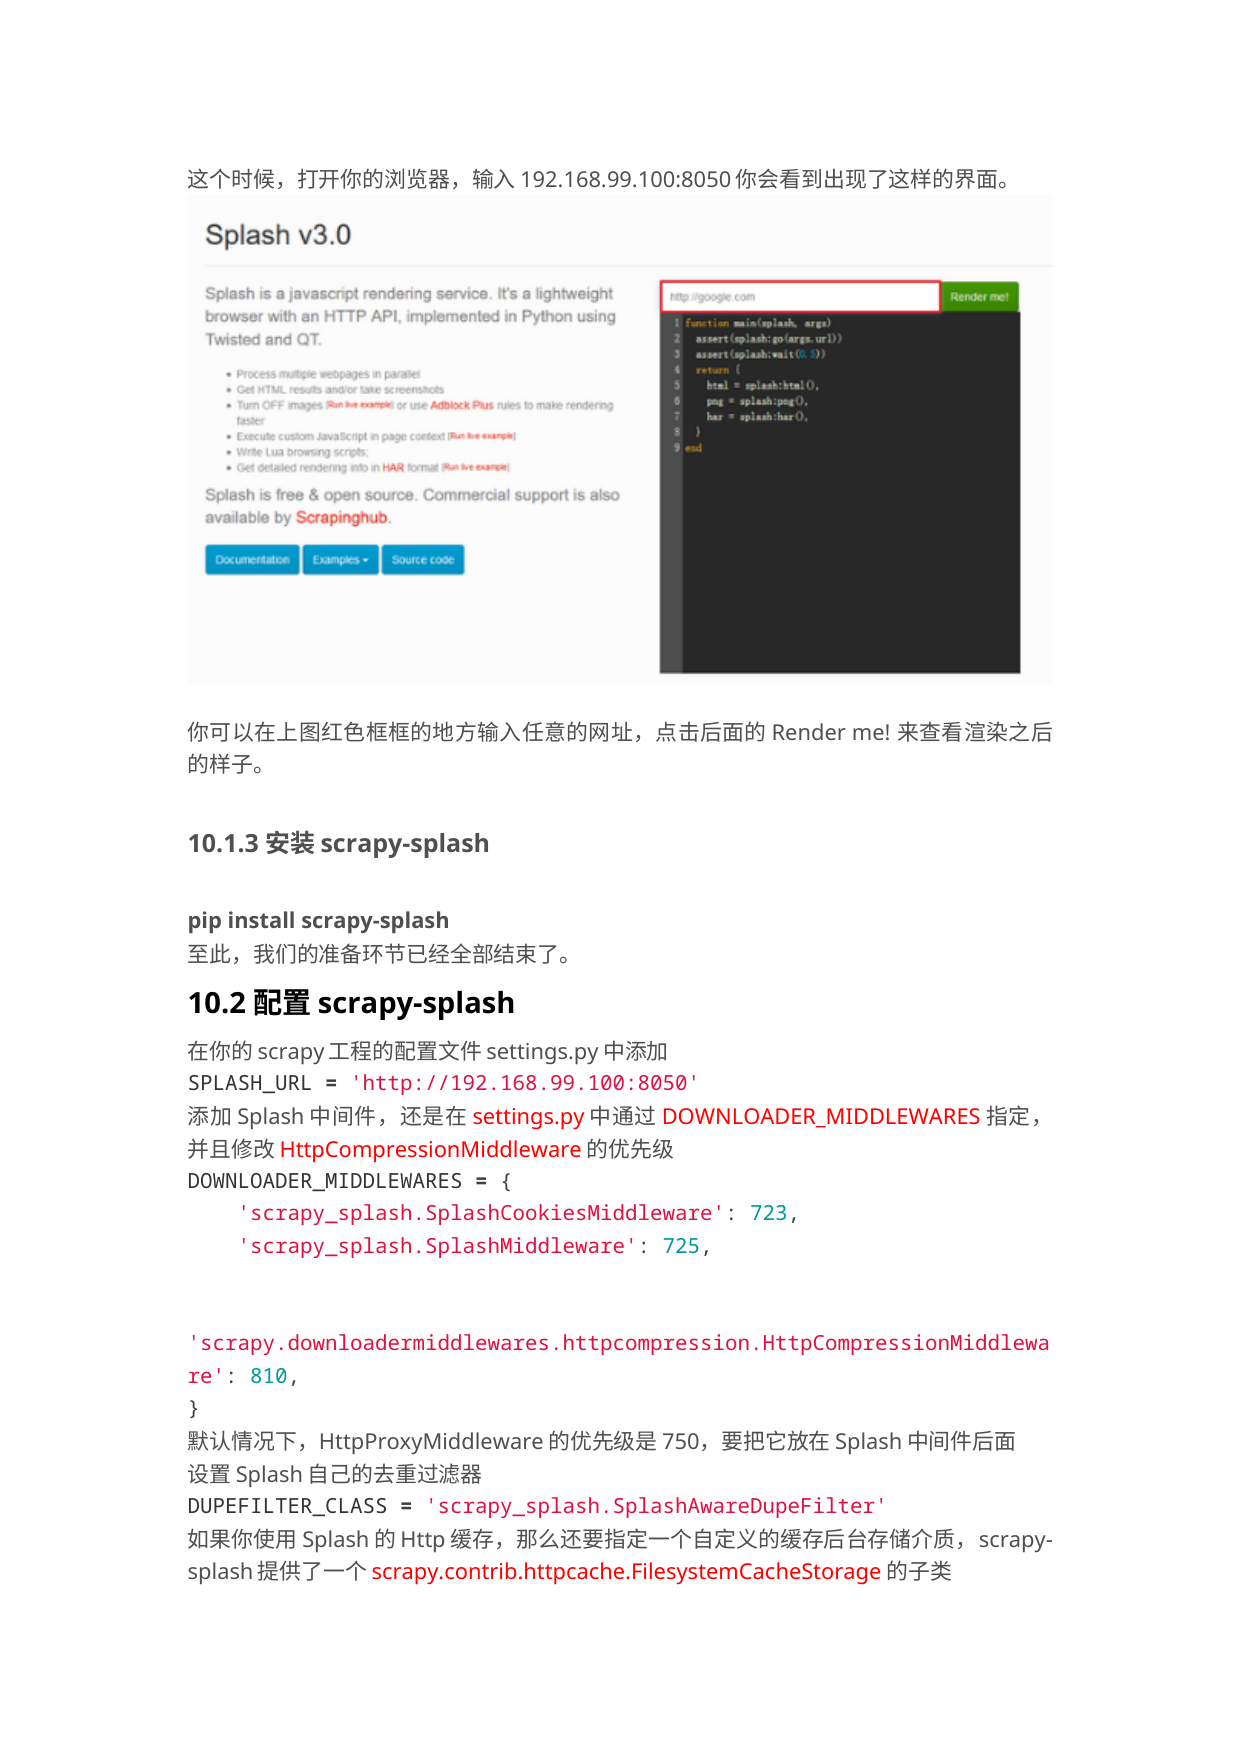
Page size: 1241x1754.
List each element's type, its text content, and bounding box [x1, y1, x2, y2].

text DOWNLOADER_MIDDLEWARES = { [187, 1164, 1053, 1196]
text 在你的scrapy工程的配置文件settings.py中添加 [187, 1034, 1053, 1066]
text 添加Splash中间件，还是在settings.py中通过DOWNLOADER_MIDDLEWARES指定，并且修改HttpCompressionMiddleware的优先级 [187, 1099, 1053, 1164]
text 10.2 配置scrapy-splash [187, 969, 1053, 1034]
text 如果你使用Splash的Http缓存，那么还要指定一个自定义的缓存后台存储介质，scrapy-splash提供了一个scrapy.contrib.httpcache.FilesystemCacheStorage的子类 [187, 1521, 1053, 1586]
text 设置Splash自己的去重过滤器 [187, 1456, 1053, 1489]
text 默认情况下，HttpProxyMiddleware的优先级是750，要把它放在Splash中间件后面 [187, 1424, 1053, 1456]
text } [187, 1391, 1053, 1424]
text 你可以在上图红色框框的地方输入任意的网址，点击后面的Render me! 来查看渲染之后的样子。 [187, 714, 1053, 779]
text SPLASH_URL = 'http://192.168.99.100:8050' [187, 1066, 1053, 1099]
text 这个时候，打开你的浏览器，输入192.168.99.100:8050你会看到出现了这样的界面。 [187, 162, 1053, 194]
text DUPEFILTER_CLASS = 'scrapy_splash.SplashAwareDupeFilter' [187, 1489, 1053, 1521]
text 'scrapy_splash.SplashMiddleware': 725, [187, 1229, 1053, 1261]
text 'scrapy.downloadermiddlewares.httpcompression.HttpCompressionMiddleware': 810, [187, 1261, 1053, 1391]
subtitle 10.1.3 安装scrapy-splash [187, 809, 1053, 874]
text pip install scrapy-splash [187, 904, 1053, 936]
text 'scrapy_splash.SplashCookiesMiddleware': 723, [187, 1196, 1053, 1229]
text 至此，我们的准备环节已经全部结束了。 [187, 936, 1053, 969]
picture [187, 194, 1053, 685]
